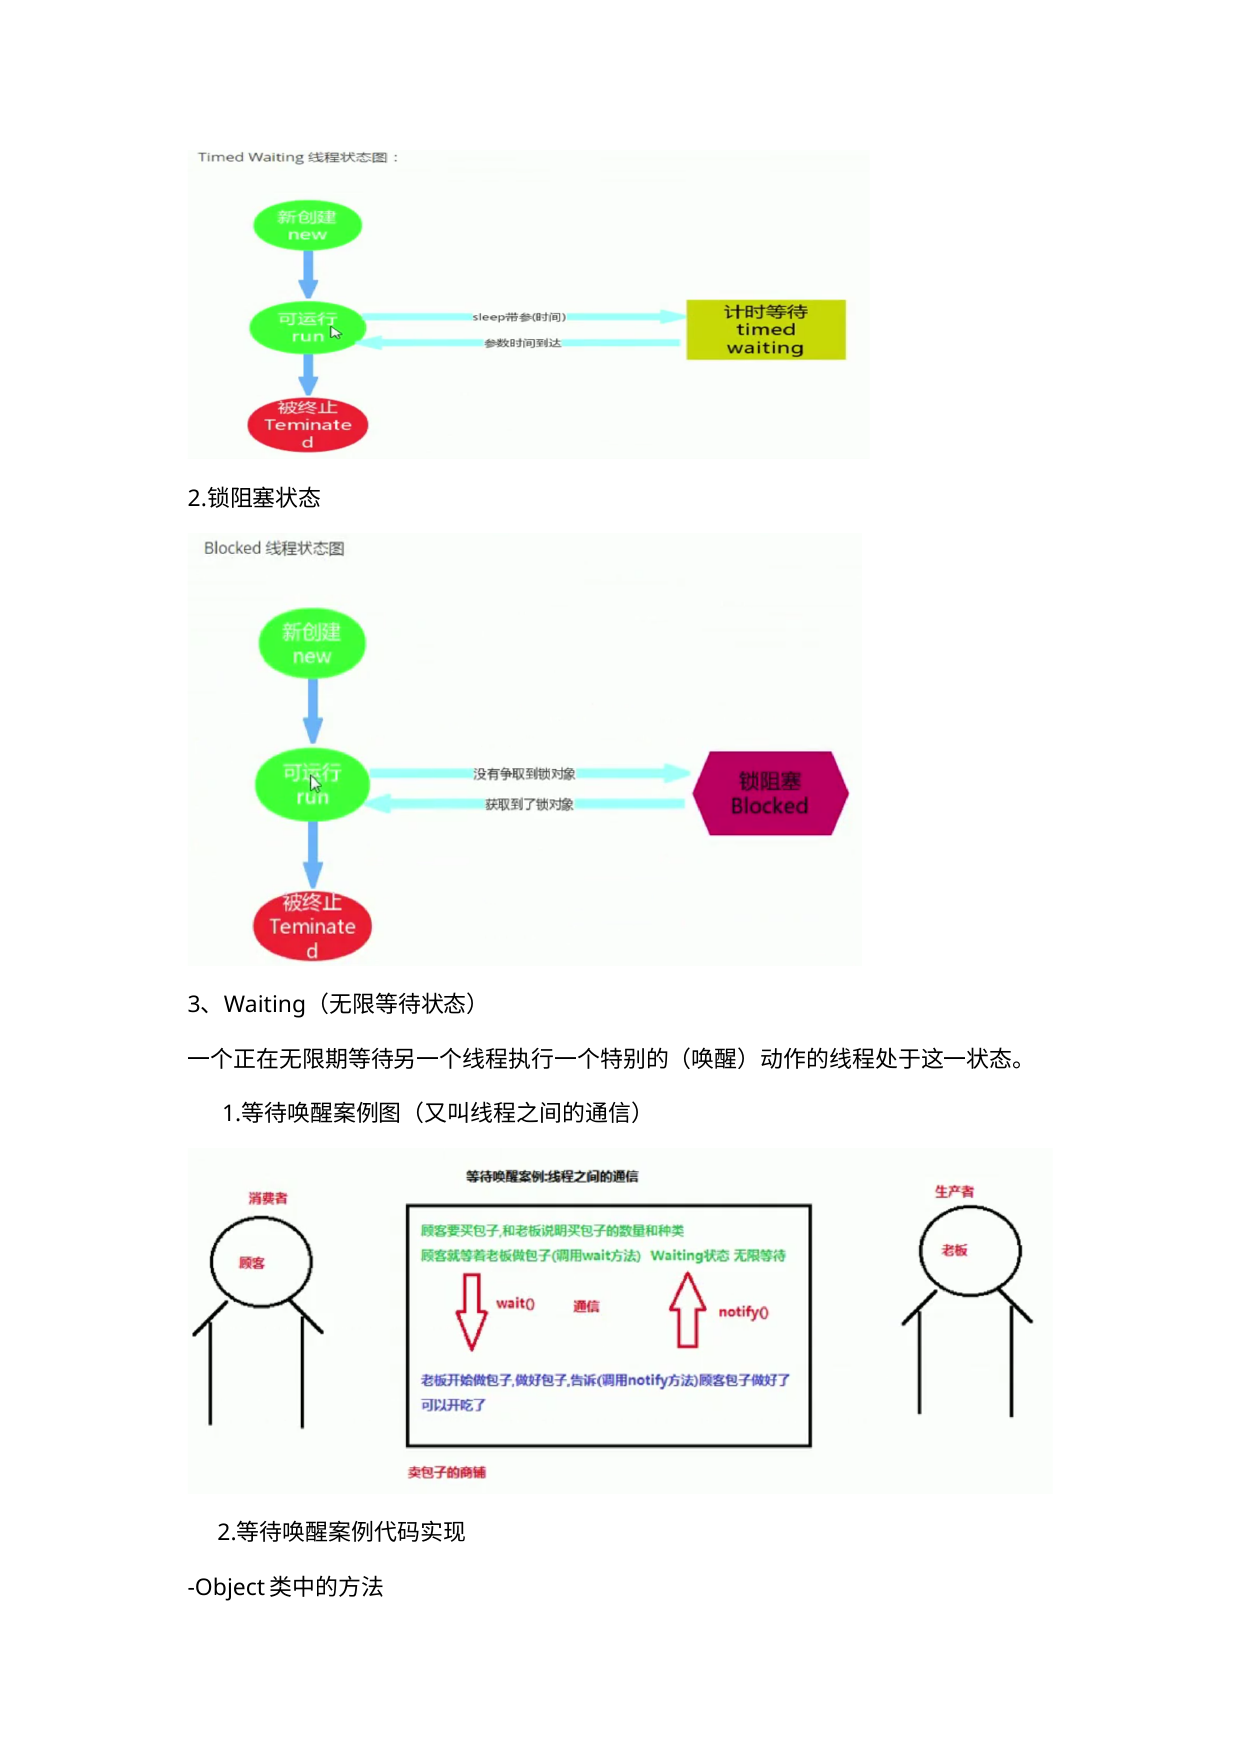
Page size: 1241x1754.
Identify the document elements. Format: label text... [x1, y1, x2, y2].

text 1.等待唤醒案例图（又叫线程之间的通信） [187, 1094, 1053, 1128]
text 2.锁阻塞状态 [187, 479, 1053, 513]
picture [187, 150, 870, 459]
text 一个正在无限期等待另一个线程执行一个特别的（唤醒）动作的线程处于这一状态。 [187, 1041, 1053, 1074]
picture [187, 533, 862, 966]
picture [187, 1148, 1053, 1494]
text 2.等待唤醒案例代码实现 [187, 1514, 1053, 1548]
text -Object类中的方法 [187, 1568, 1053, 1602]
text 3、Waiting（无限等待状态） [187, 986, 1053, 1020]
